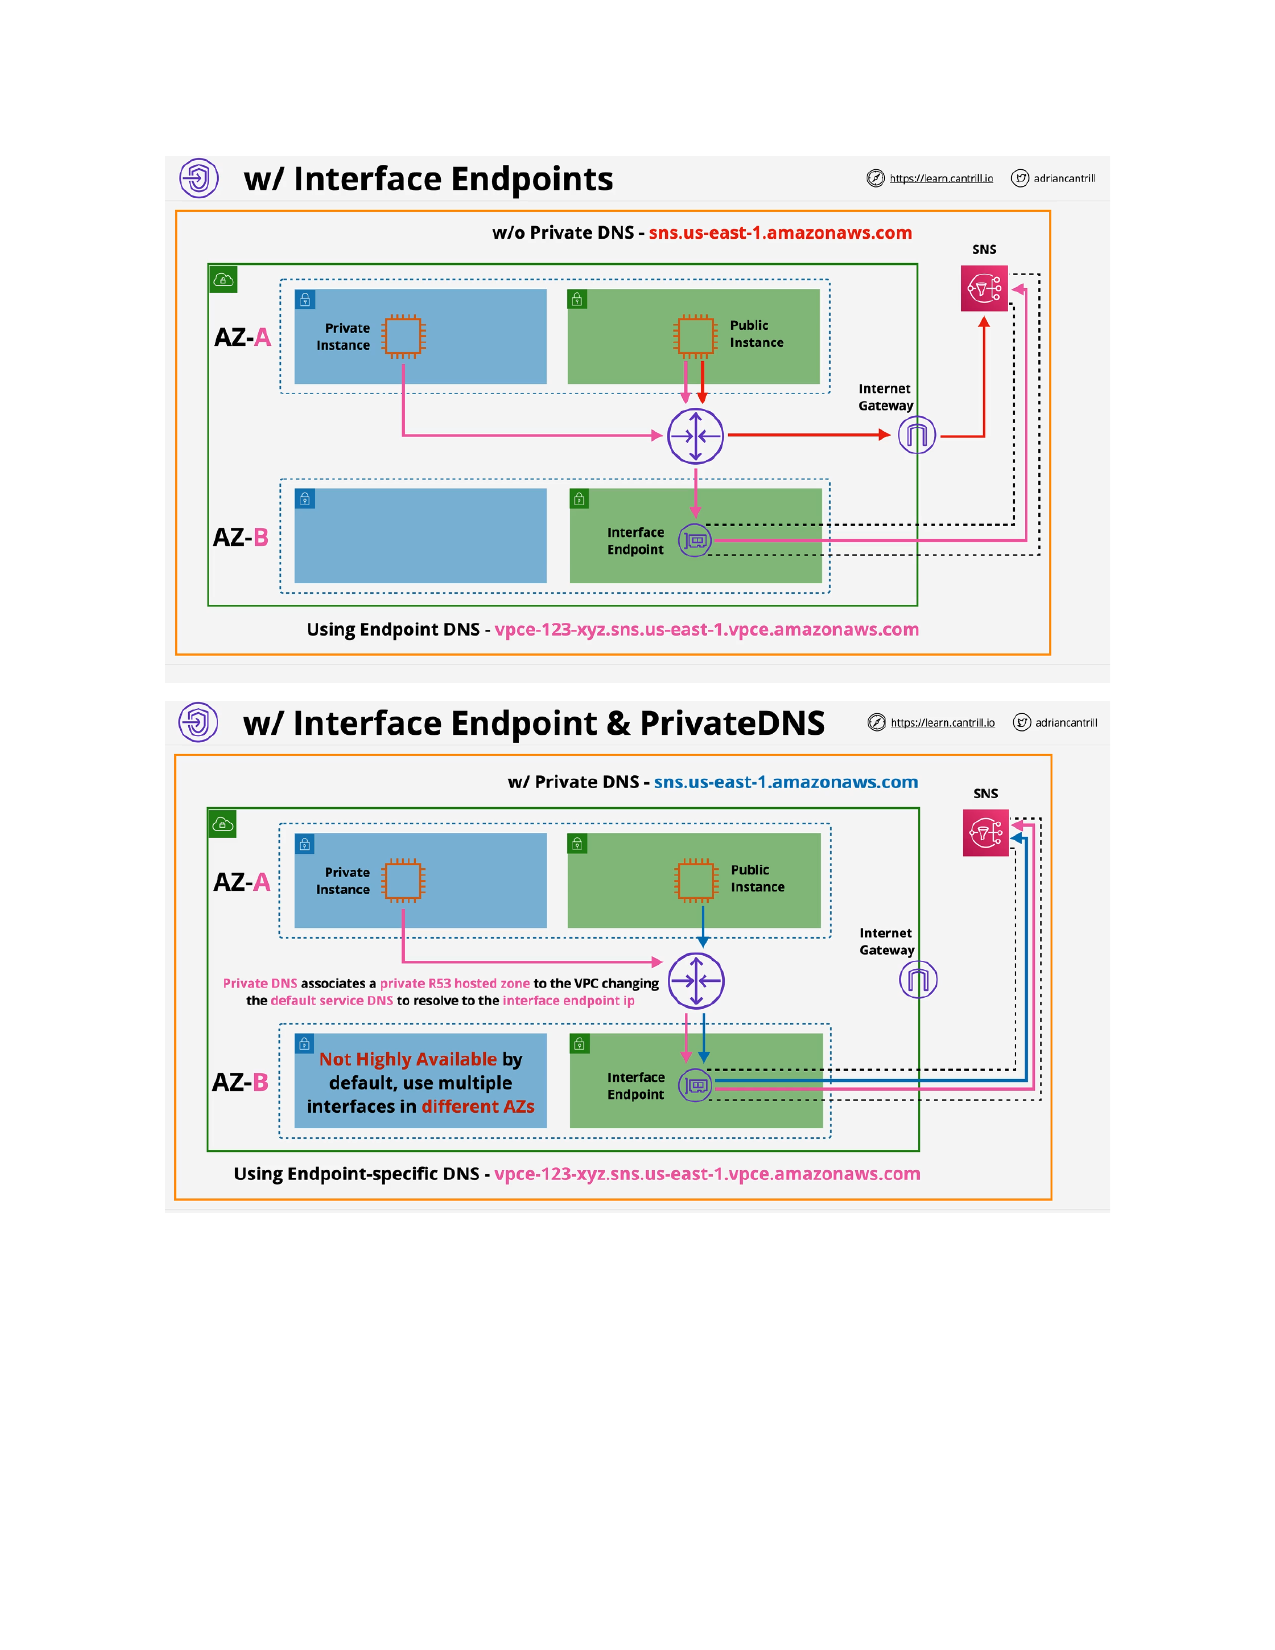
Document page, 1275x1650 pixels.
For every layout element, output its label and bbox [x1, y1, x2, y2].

picture [165, 156, 1111, 683]
picture [165, 701, 1111, 1213]
